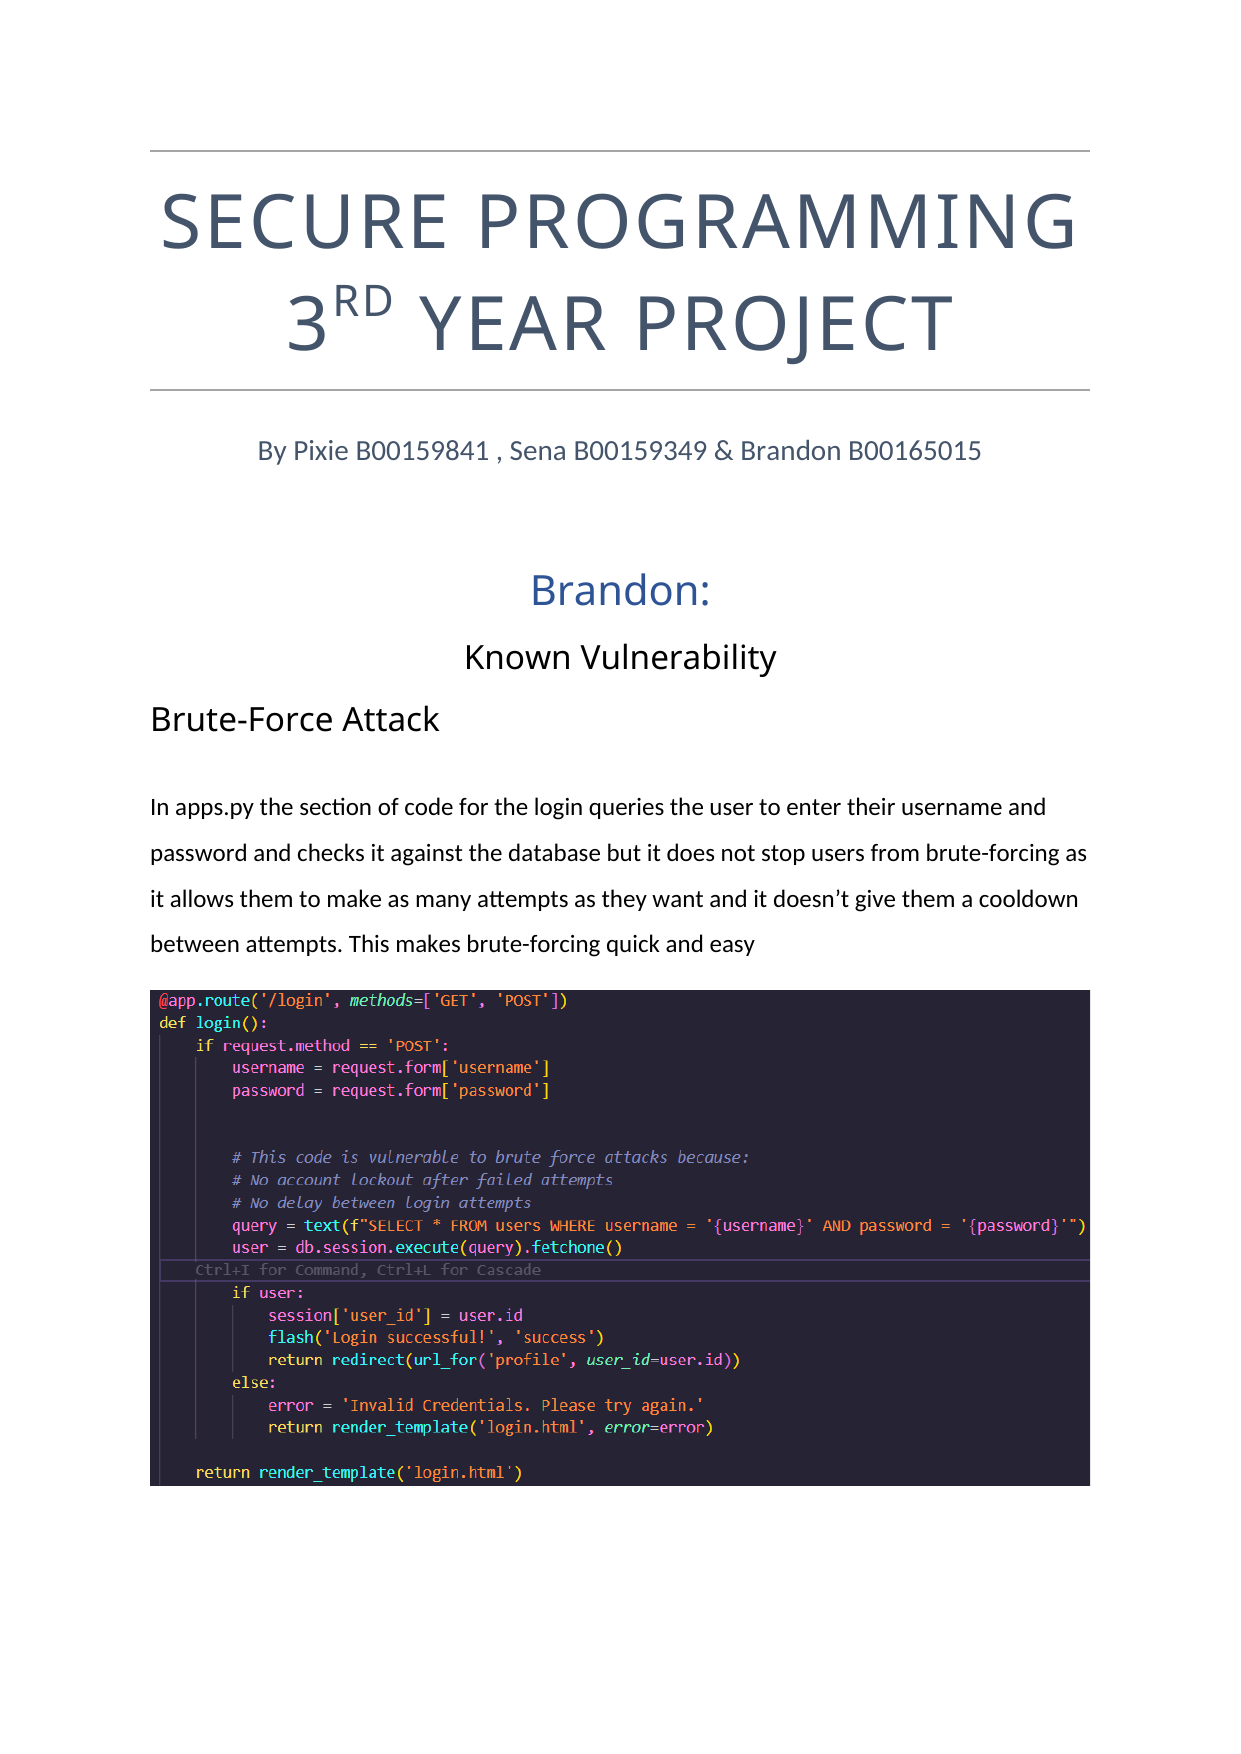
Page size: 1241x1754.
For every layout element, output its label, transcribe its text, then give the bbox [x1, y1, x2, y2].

subtitle Brute-Force Attack [150, 696, 1090, 741]
text In apps.py the section of code for the login queries the user to enter their username and password and checks it against the database but it does not stop users from brute-forcing as it allows them to make as many attempts as they want and it doesn’t give them a cooldown between attempts. This makes brute-forcing quick and easy [150, 791, 1090, 959]
picture [150, 990, 1091, 1486]
subtitle Known Vulnerability [150, 634, 1090, 679]
subtitle By Pixie B00159841 , Sena B00159349 & Brandon B00165015 [150, 432, 1090, 468]
title Secure Programming 3rd Year Project [150, 152, 1090, 389]
subtitle Brandon: [150, 560, 1090, 617]
